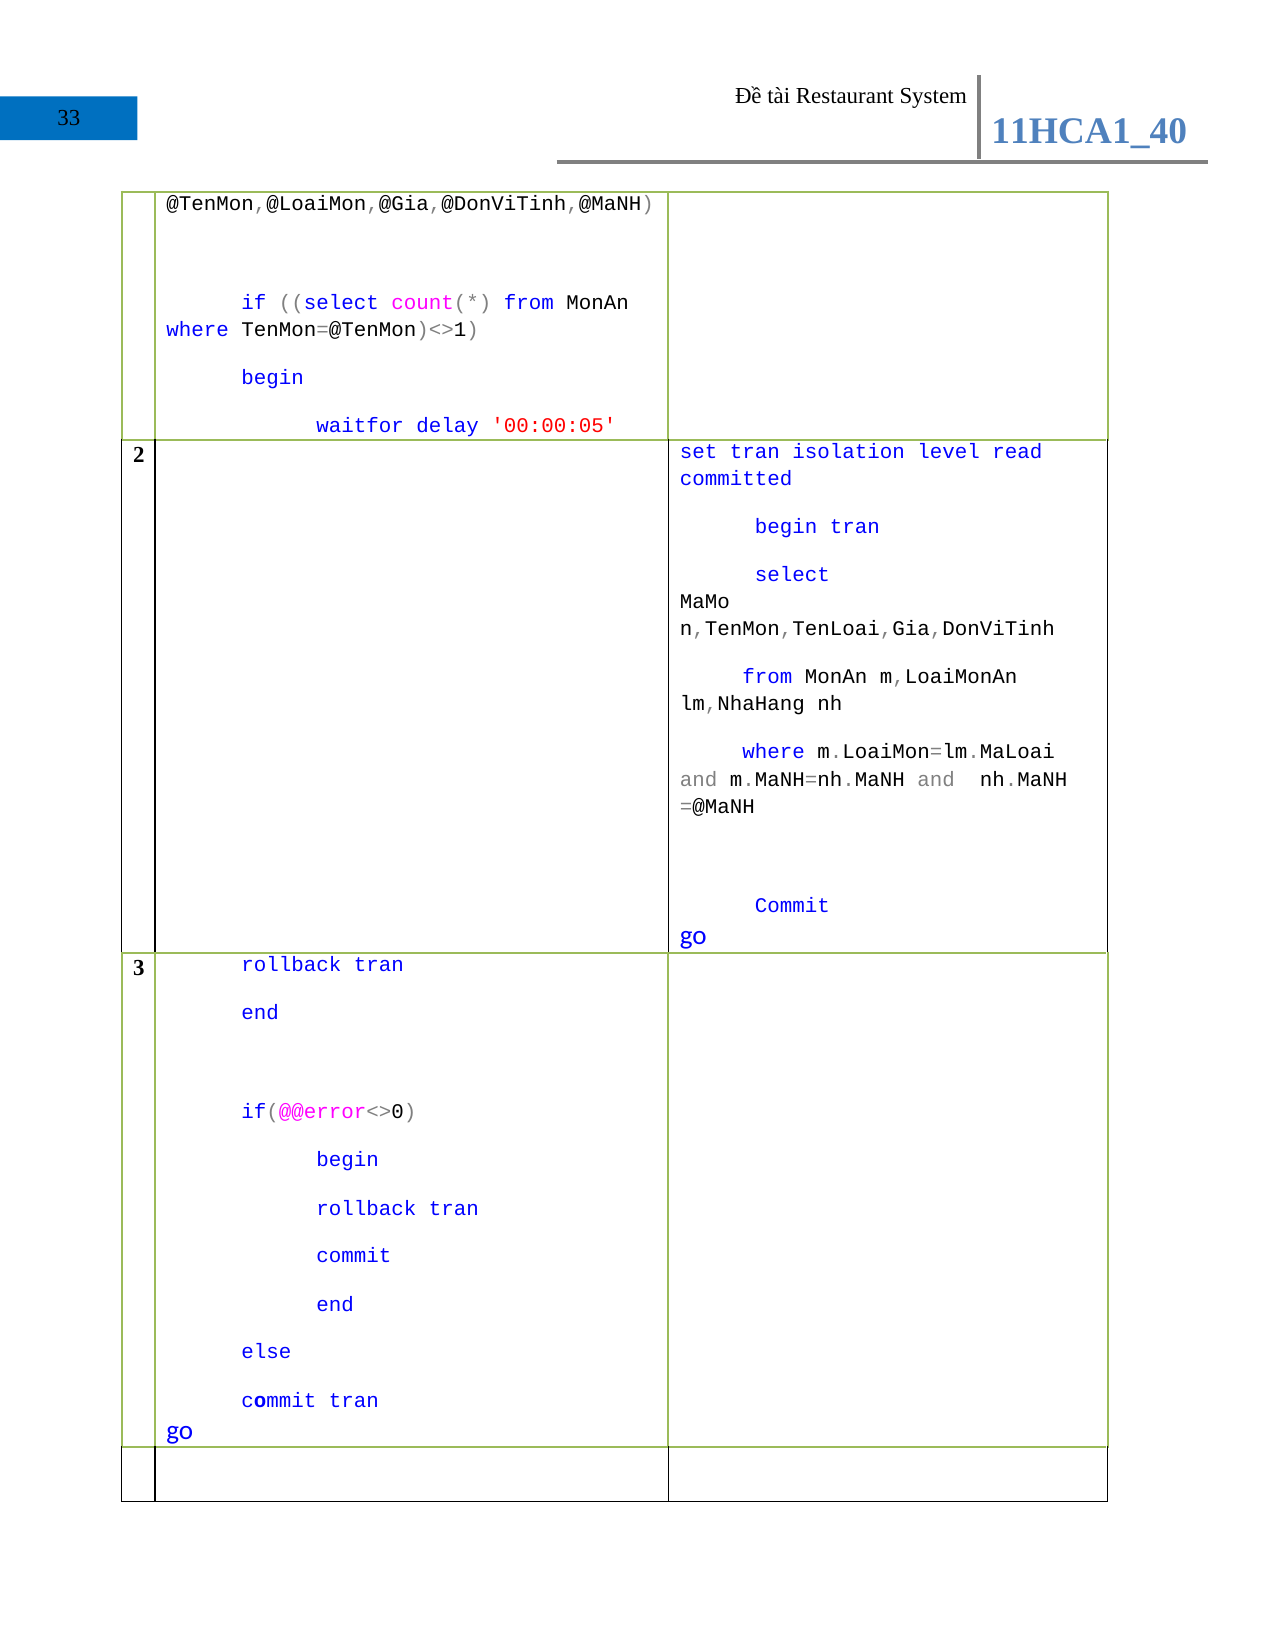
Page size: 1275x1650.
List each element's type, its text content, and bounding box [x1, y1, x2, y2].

table_cell [156, 1448, 668, 1501]
table_cell [156, 441, 668, 952]
table_cell [122, 1448, 154, 1501]
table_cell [156, 193, 667, 438]
table_cell rollback tran end if(@@error<>0) begin rollback tran commit end else commit tran go [156, 954, 667, 1446]
table_cell [669, 1446, 1107, 1501]
table_cell set tran isolation level read committed begin tran select MaMon,TenMon,TenLoai,Gia,DonViTinh from MonAn m,LoaiMonAn lm,NhaHang nh where m.LoaiMon=lm.MaLoai and m.MaNH=nh.MaNH and nh.MaNH =@MaNH Commit go [669, 439, 1107, 952]
table_cell [669, 193, 1107, 438]
table_cell 3 [123, 954, 154, 1446]
table_cell 1 [123, 193, 154, 438]
table_cell 2 [122, 441, 154, 952]
table_cell [669, 952, 1107, 1446]
